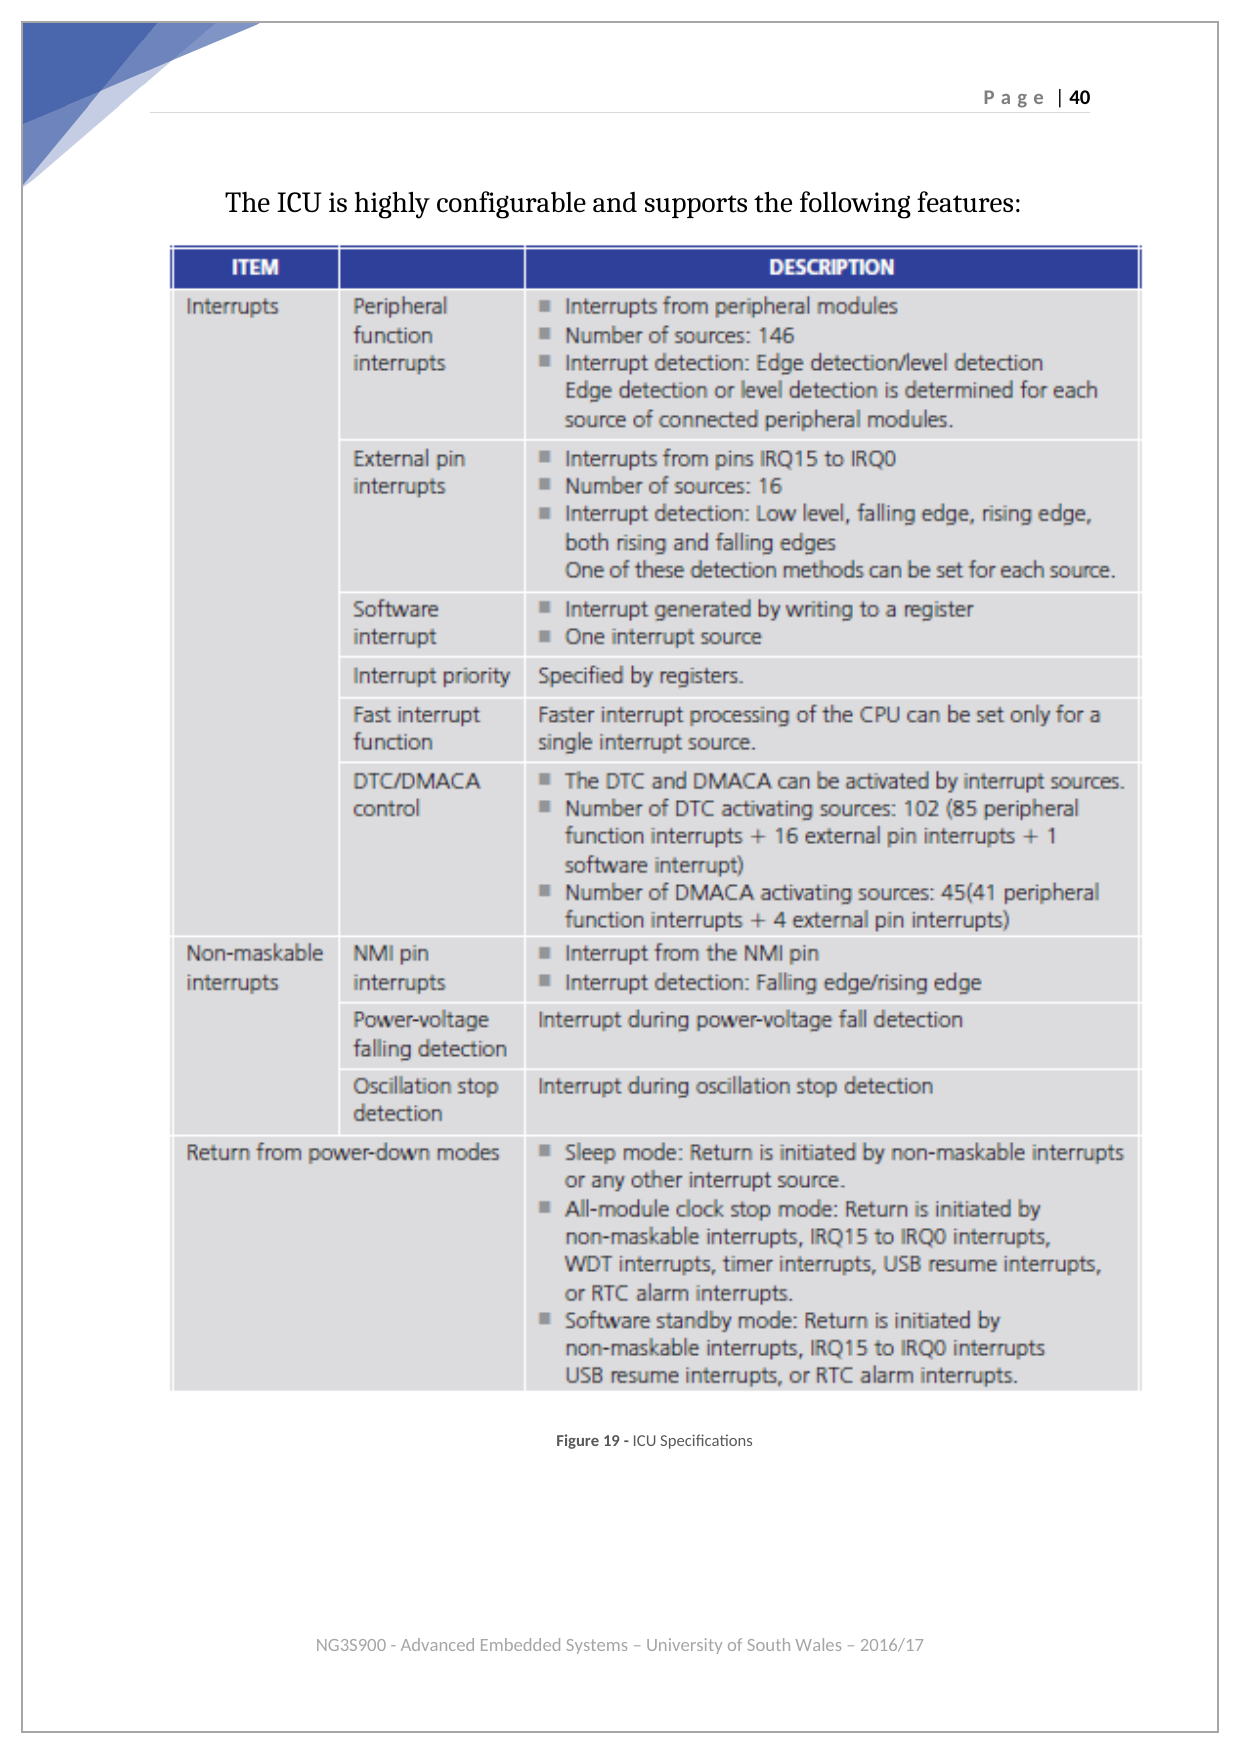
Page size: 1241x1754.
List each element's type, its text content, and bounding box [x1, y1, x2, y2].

picture [23, 23, 264, 190]
list The ICU is highly configurable and supports the following features: [225, 186, 1090, 219]
picture [155, 241, 1153, 1399]
